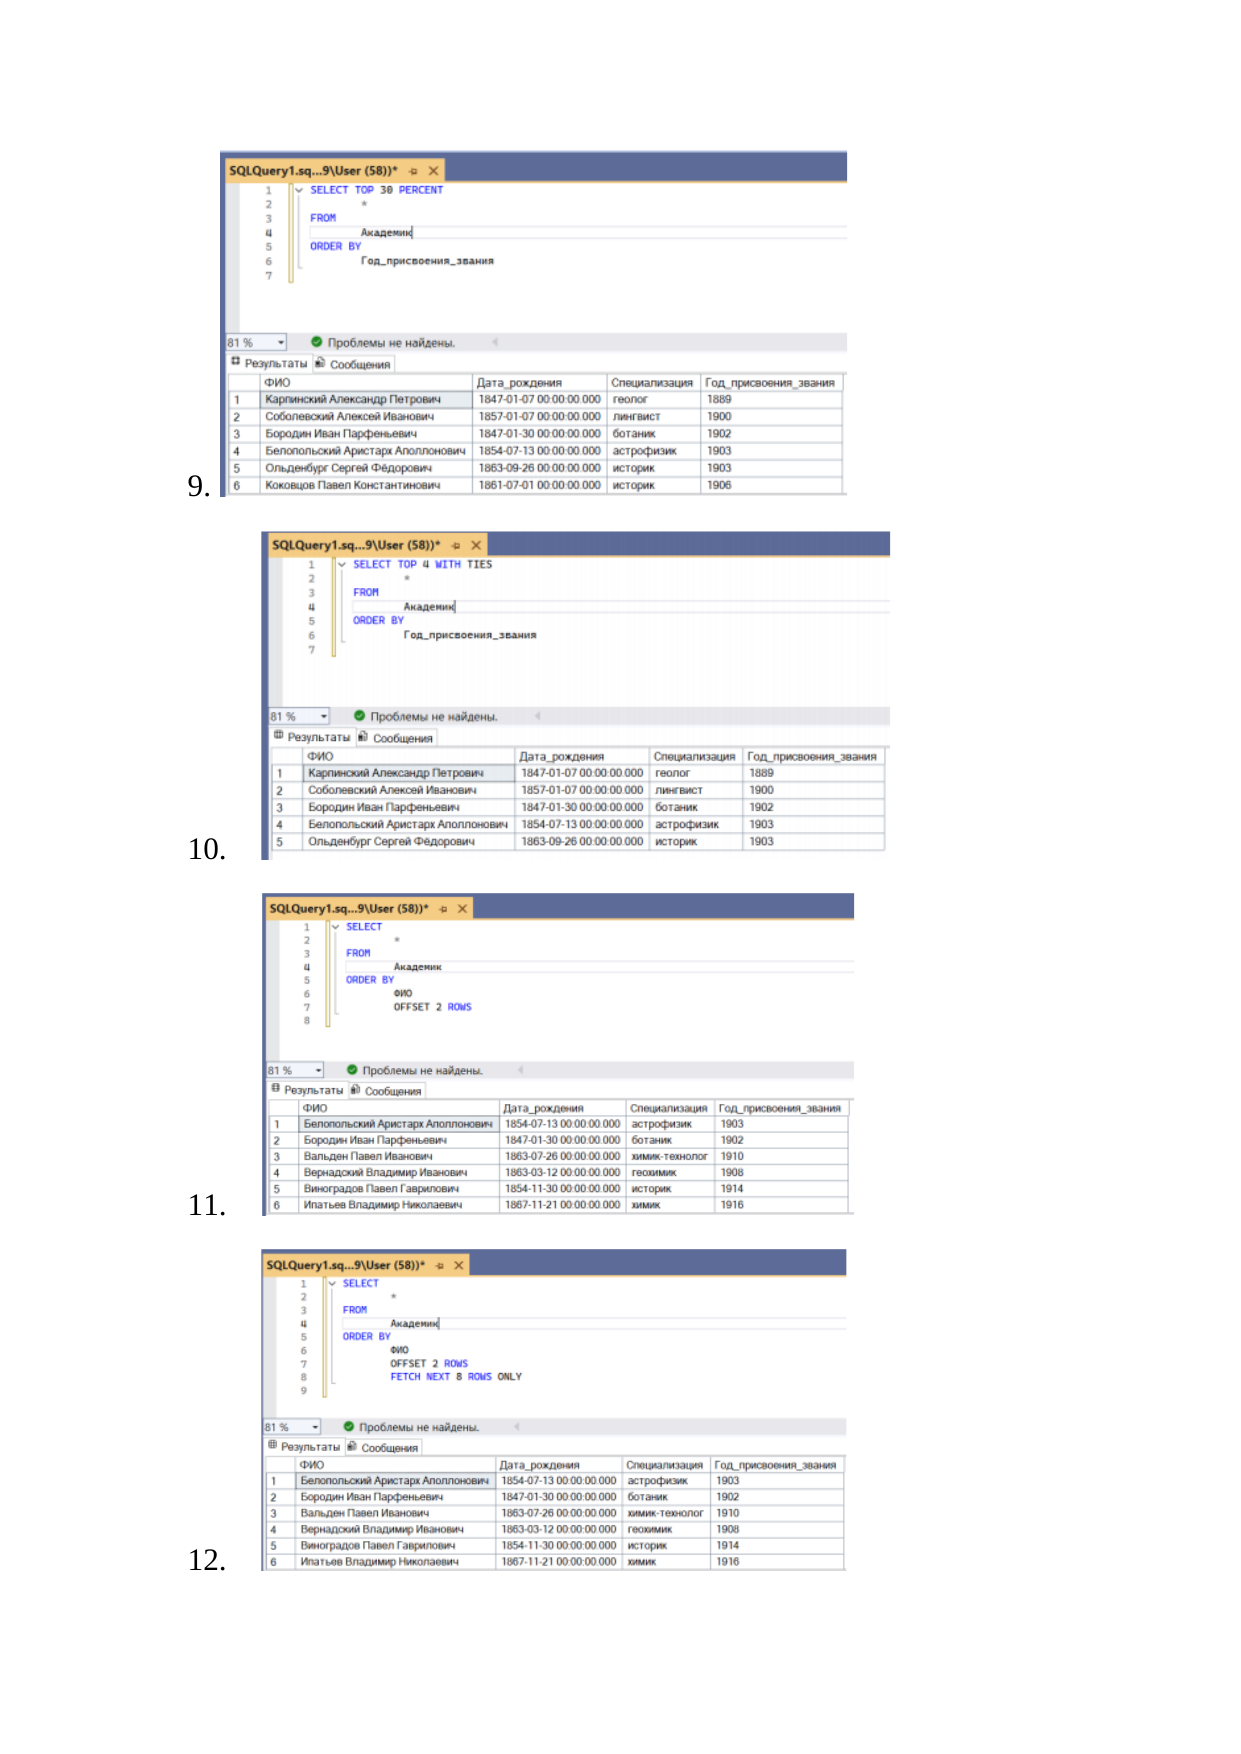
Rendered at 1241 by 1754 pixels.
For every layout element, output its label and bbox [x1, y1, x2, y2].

picture [261, 1248, 847, 1571]
picture [261, 529, 891, 860]
picture [261, 892, 855, 1216]
picture [220, 150, 848, 497]
